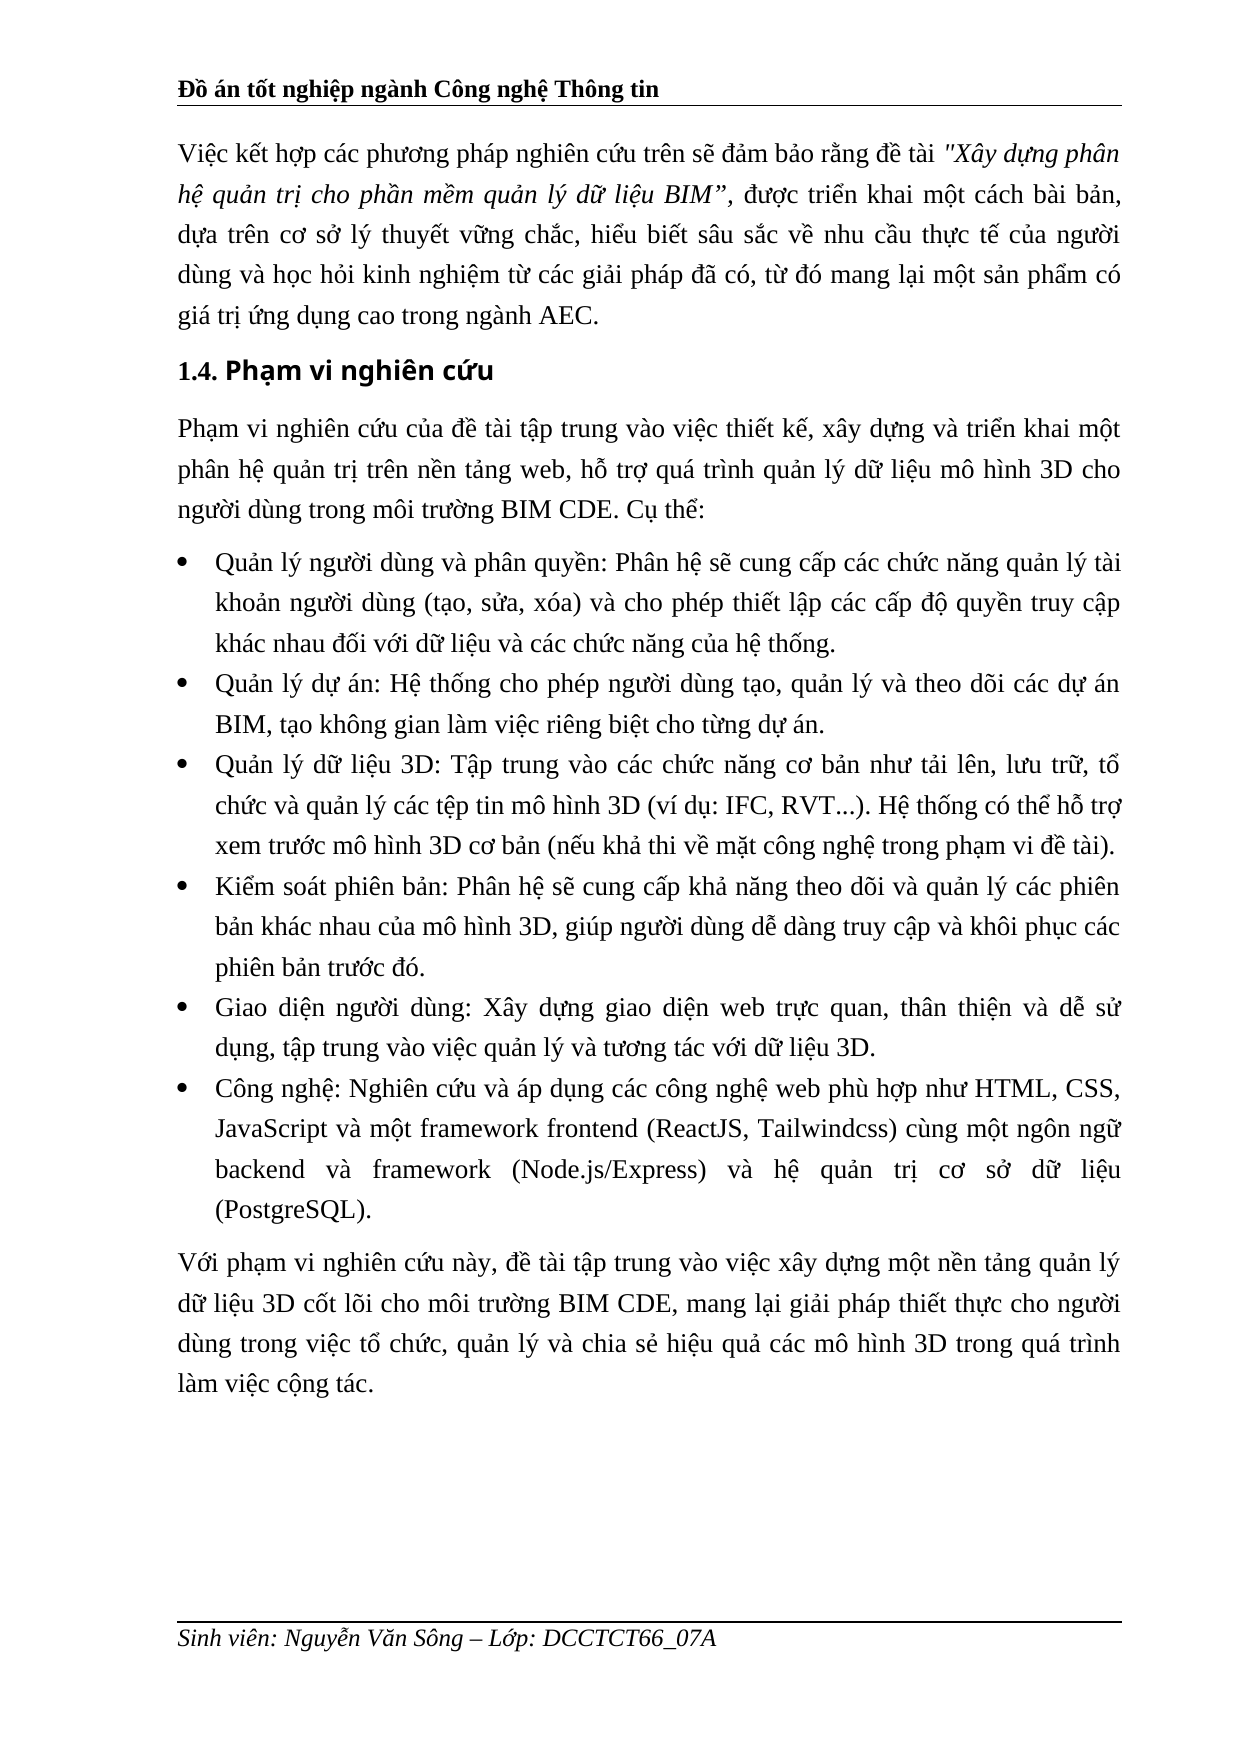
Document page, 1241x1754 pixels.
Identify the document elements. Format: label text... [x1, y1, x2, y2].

list Giao diện người dùng: Xây dựng giao diện web trực quan, thân thiện và dễ sử dụng, tập trung vào việc quản lý và tương tác với dữ liệu 3D. [177, 991, 1122, 1063]
list Kiểm soát phiên bản: Phân hệ sẽ cung cấp khả năng theo dõi và quản lý các phiên bản khác nhau của mô hình 3D, giúp người dùng dễ dàng truy cập và khôi phục các phiên bản trước đó. [177, 870, 1122, 982]
subtitle Phạm vi nghiên cứu [177, 352, 1122, 389]
text Việc kết hợp các phương pháp nghiên cứu trên sẽ đảm bảo rằng đề tài "Xây dựng phân hệ quản trị cho phần mềm quản lý dữ liệu BIM”, được triển khai một cách bài bản, dựa trên cơ sở lý thuyết vững chắc, hiểu biết sâu sắc về nhu cầu thực tế của người dùng và học hỏi kinh nghiệm từ các giải pháp đã có, từ đó mang lại một sản phẩm có giá trị ứng dụng cao trong ngành AEC. [177, 137, 1122, 330]
list Quản lý dữ liệu 3D: Tập trung vào các chức năng cơ bản như tải lên, lưu trữ, tổ chức và quản lý các tệp tin mô hình 3D (ví dụ: IFC, RVT...). Hệ thống có thể hỗ trợ xem trước mô hình 3D cơ bản (nếu khả thi về mặt công nghệ trong phạm vi đề tài). [177, 748, 1122, 860]
text Với phạm vi nghiên cứu này, đề tài tập trung vào việc xây dựng một nền tảng quản lý dữ liệu 3D cốt lõi cho môi trường BIM CDE, mang lại giải pháp thiết thực cho người dùng trong việc tổ chức, quản lý và chia sẻ hiệu quả các mô hình 3D trong quá trình làm việc cộng tác. [177, 1246, 1122, 1399]
list Quản lý người dùng và phân quyền: Phân hệ sẽ cung cấp các chức năng quản lý tài khoản người dùng (tạo, sửa, xóa) và cho phép thiết lập các cấp độ quyền truy cập khác nhau đối với dữ liệu và các chức năng của hệ thống. [177, 546, 1122, 658]
list Công nghệ: Nghiên cứu và áp dụng các công nghệ web phù hợp như HTML, CSS, JavaScript và một framework frontend (ReactJS, Tailwindcss) cùng một ngôn ngữ backend và framework (Node.js/Express) và hệ quản trị cơ sở dữ liệu (PostgreSQL). [177, 1072, 1122, 1224]
list Quản lý dự án: Hệ thống cho phép người dùng tạo, quản lý và theo dõi các dự án BIM, tạo không gian làm việc riêng biệt cho từng dự án. [177, 667, 1122, 739]
text Phạm vi nghiên cứu của đề tài tập trung vào việc thiết kế, xây dựng và triển khai một phân hệ quản trị trên nền tảng web, hỗ trợ quá trình quản lý dữ liệu mô hình 3D cho người dùng trong môi trường BIM CDE. Cụ thể: [177, 412, 1122, 524]
